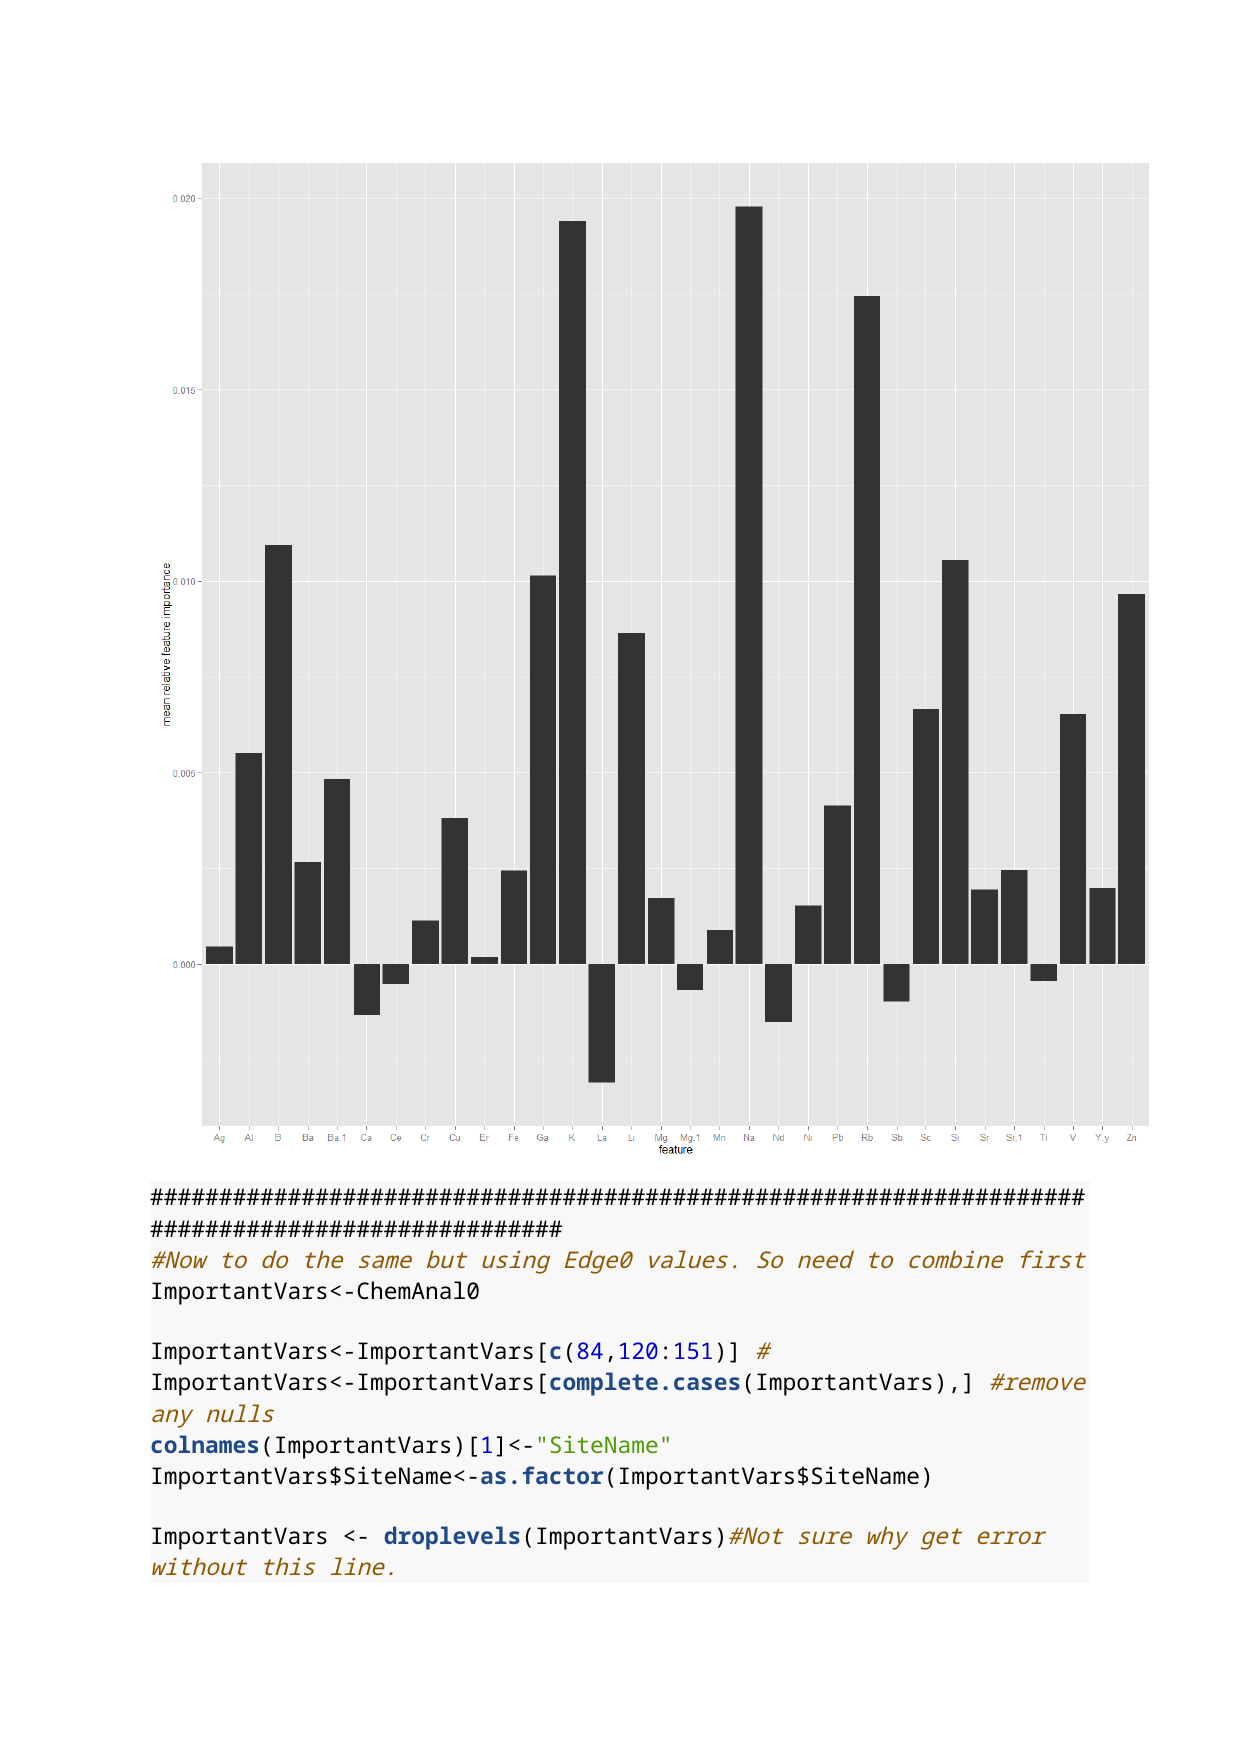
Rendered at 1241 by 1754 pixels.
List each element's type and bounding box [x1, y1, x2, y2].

picture [150, 150, 1163, 1163]
text [150, 1181, 1090, 1583]
